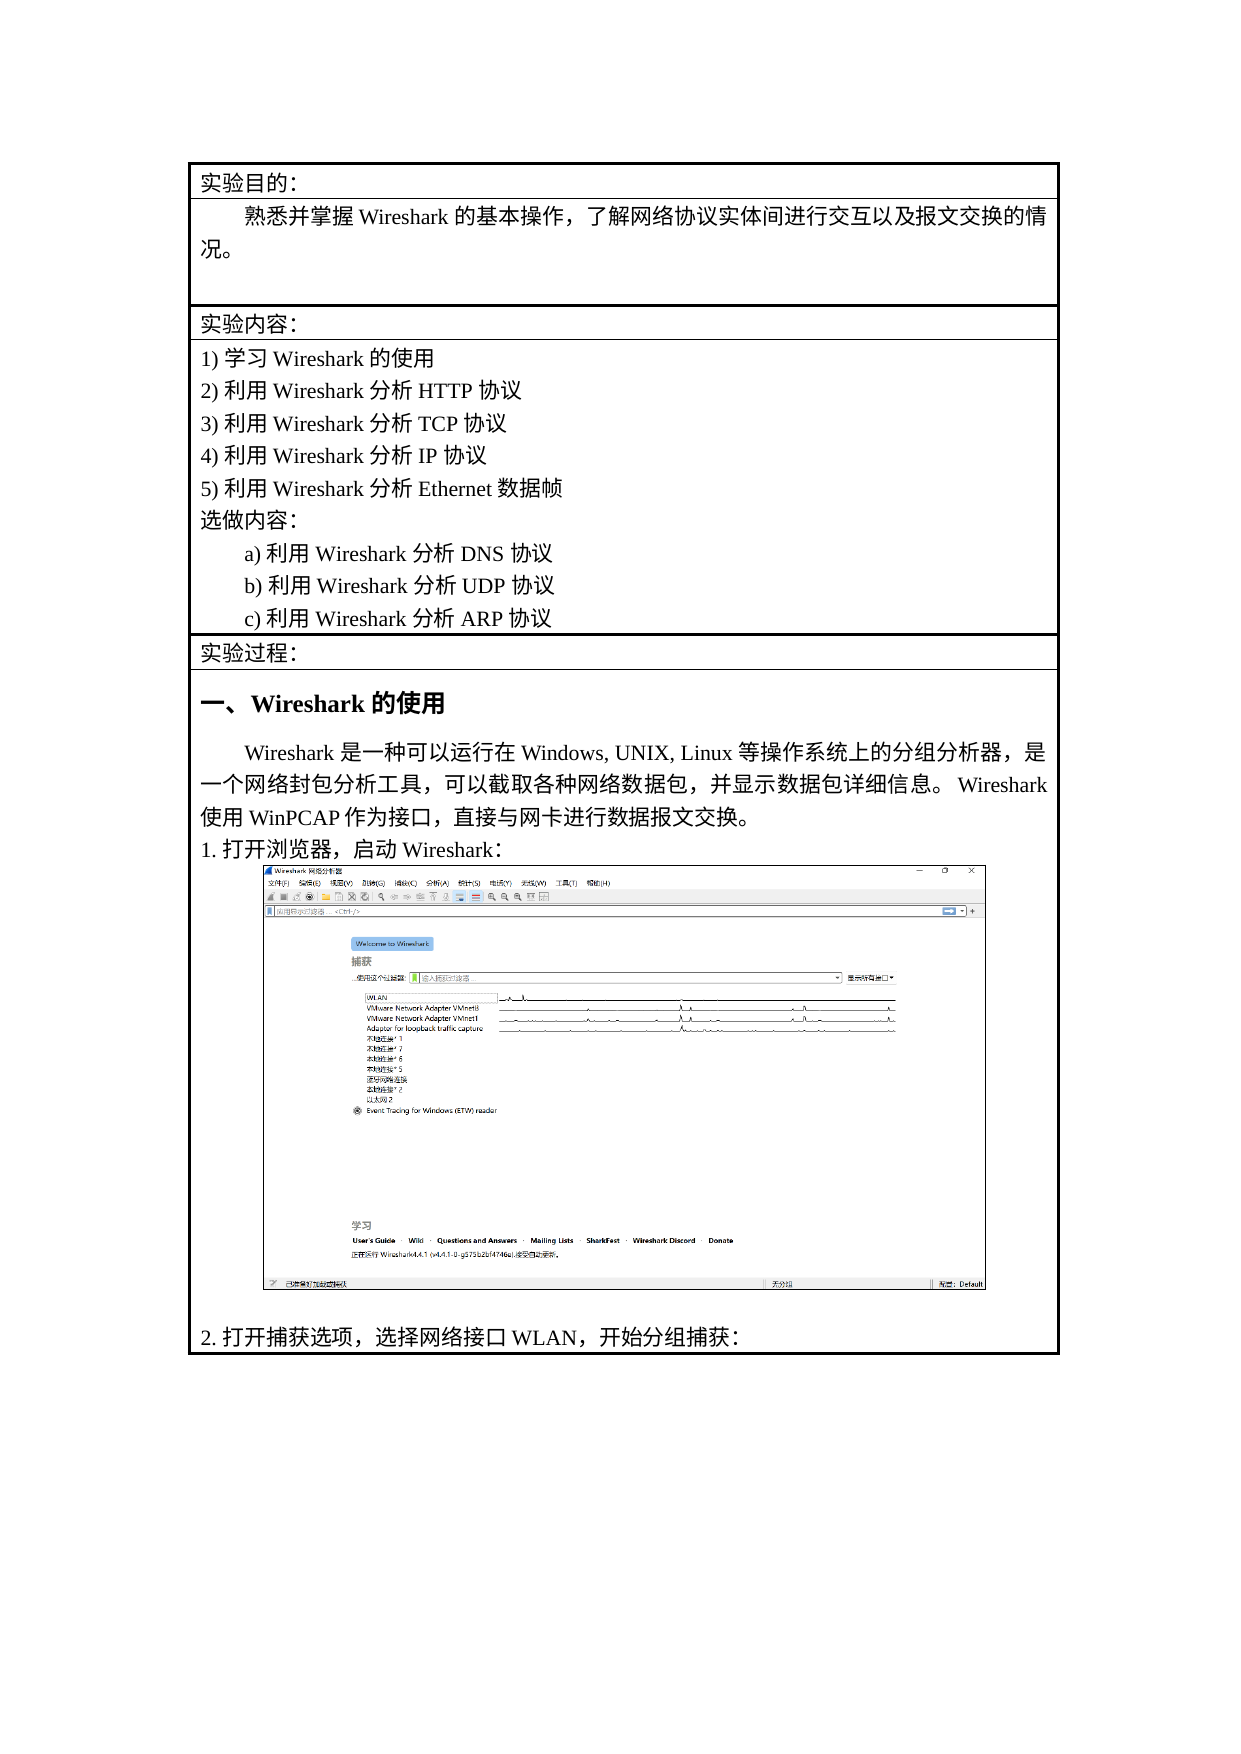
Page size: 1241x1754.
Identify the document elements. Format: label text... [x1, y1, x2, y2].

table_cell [191, 670, 1057, 1352]
table_cell 实验过程： [191, 636, 1057, 668]
table_cell 实验内容： [191, 307, 1057, 339]
table_header 实验目的： [191, 165, 1057, 198]
picture [264, 866, 985, 1289]
table_cell 熟悉并掌握Wireshark 的基本操作，了解网络协议实体间进行交互以及报文交换的情况。 [191, 199, 1057, 304]
table_cell 1) 学习 Wireshark 的使用 2) 利用 Wireshark 分析 HTTP 协议 3) 利用 Wireshark 分析 TCP 协议 4) 利用 Wireshark 分析 IP 协议 5) 利用 Wireshark 分析 Ethernet 数据帧 选做内容： a) 利用 Wireshark 分析 DNS 协议 b) 利用 Wireshark 分析 UDP 协议 c) 利用 Wireshark 分析 ARP 协议 [191, 340, 1057, 633]
